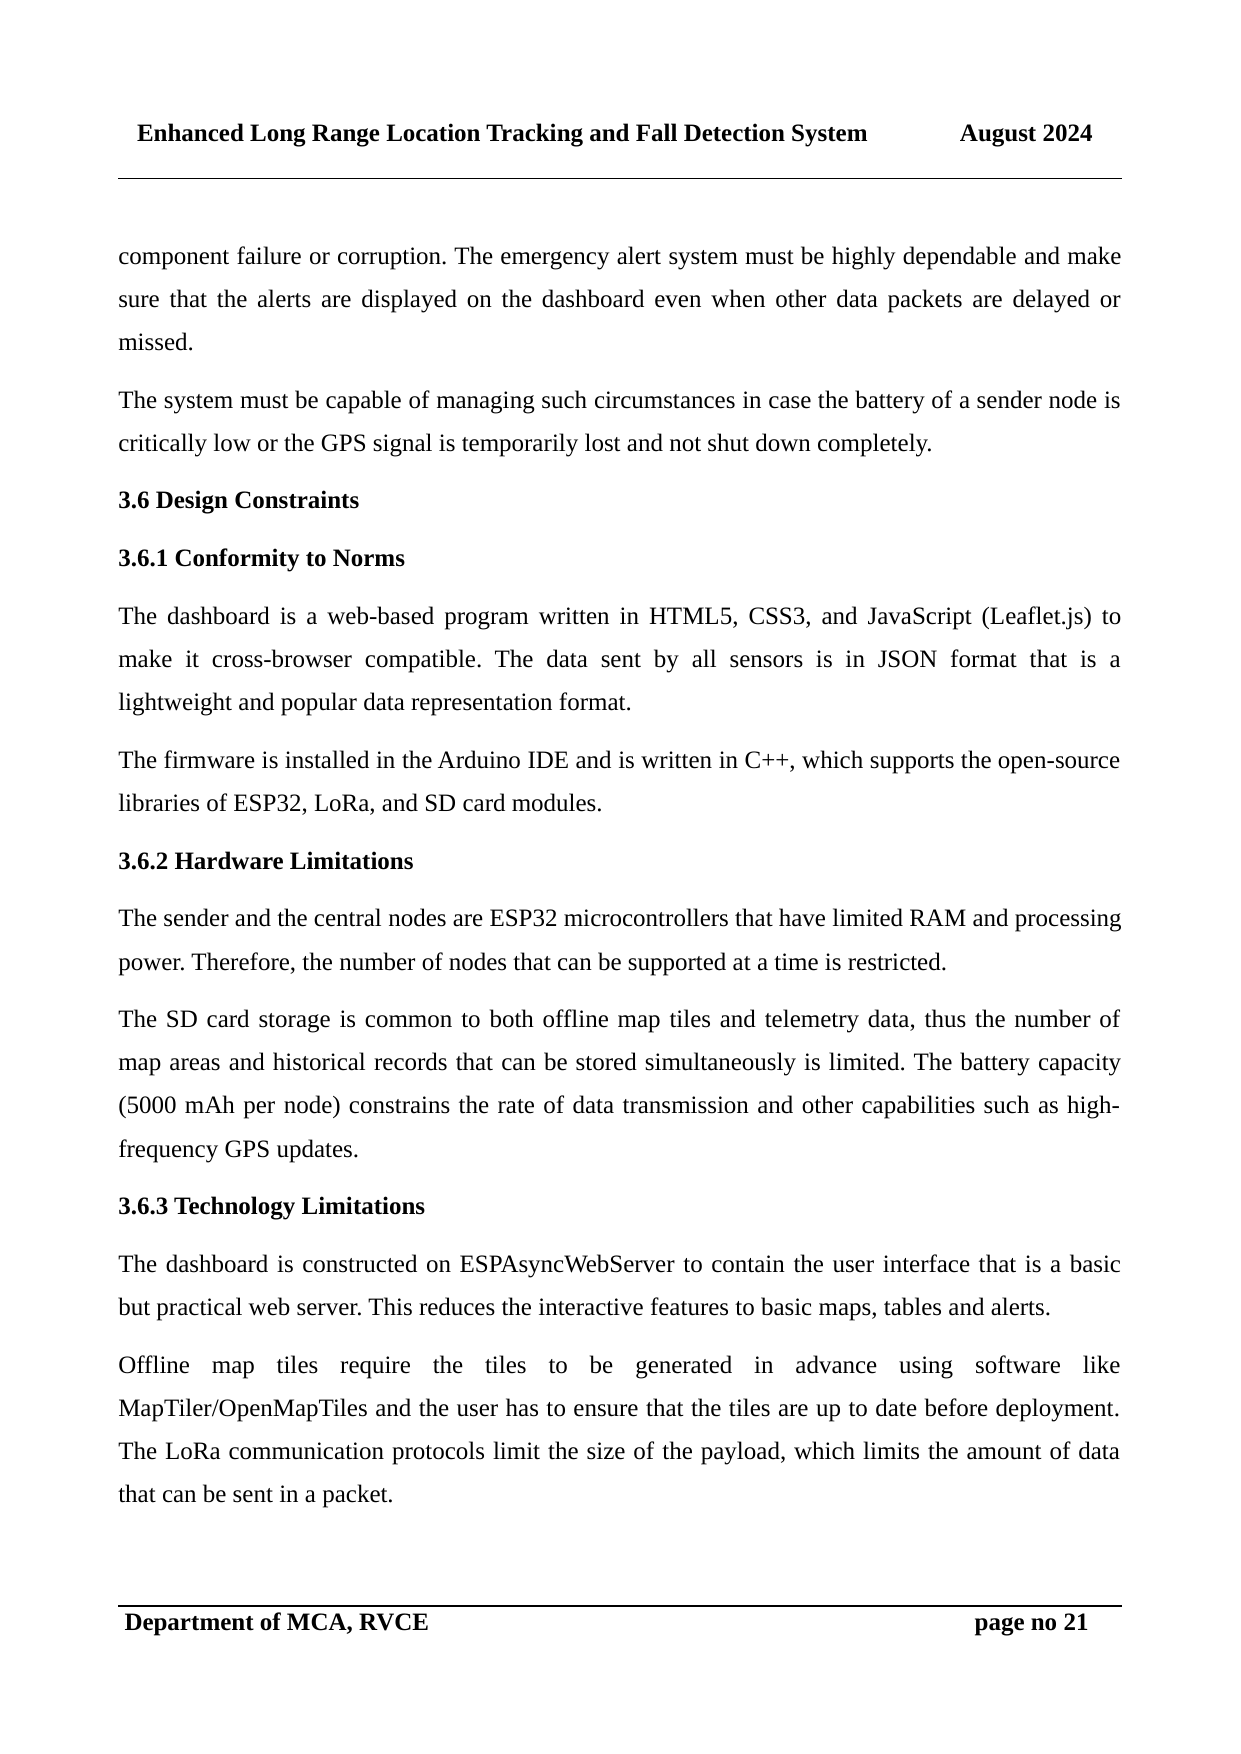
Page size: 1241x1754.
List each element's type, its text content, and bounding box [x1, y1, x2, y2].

text Offline map tiles require the tiles to be generated in advance using software like MapTiler/OpenMapTiles and the user has to ensure that the tiles are up to date before deployment. The LoRa communication protocols limit the size of the payload, which limits the amount of data that can be sent in a packet. [118, 1350, 1122, 1508]
text 3.6.1 Conformity to Norms [118, 543, 1122, 572]
text The system must be capable of managing such circumstances in case the battery of a sender node is critically low or the GPS signal is temporarily lost and not shut down completely. [118, 385, 1122, 457]
text The dashboard is a web-based program written in HTML5, CSS3, and JavaScript (Leaflet.js) to make it cross-browser compatible. The data sent by all sensors is in JSON format that is a lightweight and popular data representation format. [118, 601, 1122, 716]
text The firmware is installed in the Arduino IDE and is written in C++, which supports the open-source libraries of ESP32, LoRa, and SD card modules. [118, 745, 1122, 817]
text 3.6 Design Constraints [118, 486, 1122, 514]
text The sender and the central nodes are ESP32 microcontrollers that have limited RAM and processing power. Therefore, the number of nodes that can be supported at a time is restricted. [118, 903, 1122, 975]
text The SD card storage is common to both offline map tiles and telemetry data, thus the number of map areas and historical records that can be stored simultaneously is limited. The battery capacity (5000 mAh per node) constrains the rate of data transmission and other capabilities such as high-frequency GPS updates. [118, 1004, 1122, 1162]
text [118, 241, 1122, 356]
text The dashboard is constructed on ESPAsyncWebServer to contain the user interface that is a basic but practical web server. This reduces the interactive features to basic maps, tables and alerts. [118, 1249, 1122, 1321]
text 3.6.2 Hardware Limitations [118, 846, 1122, 874]
text 3.6.3 Technology Limitations [118, 1191, 1122, 1220]
